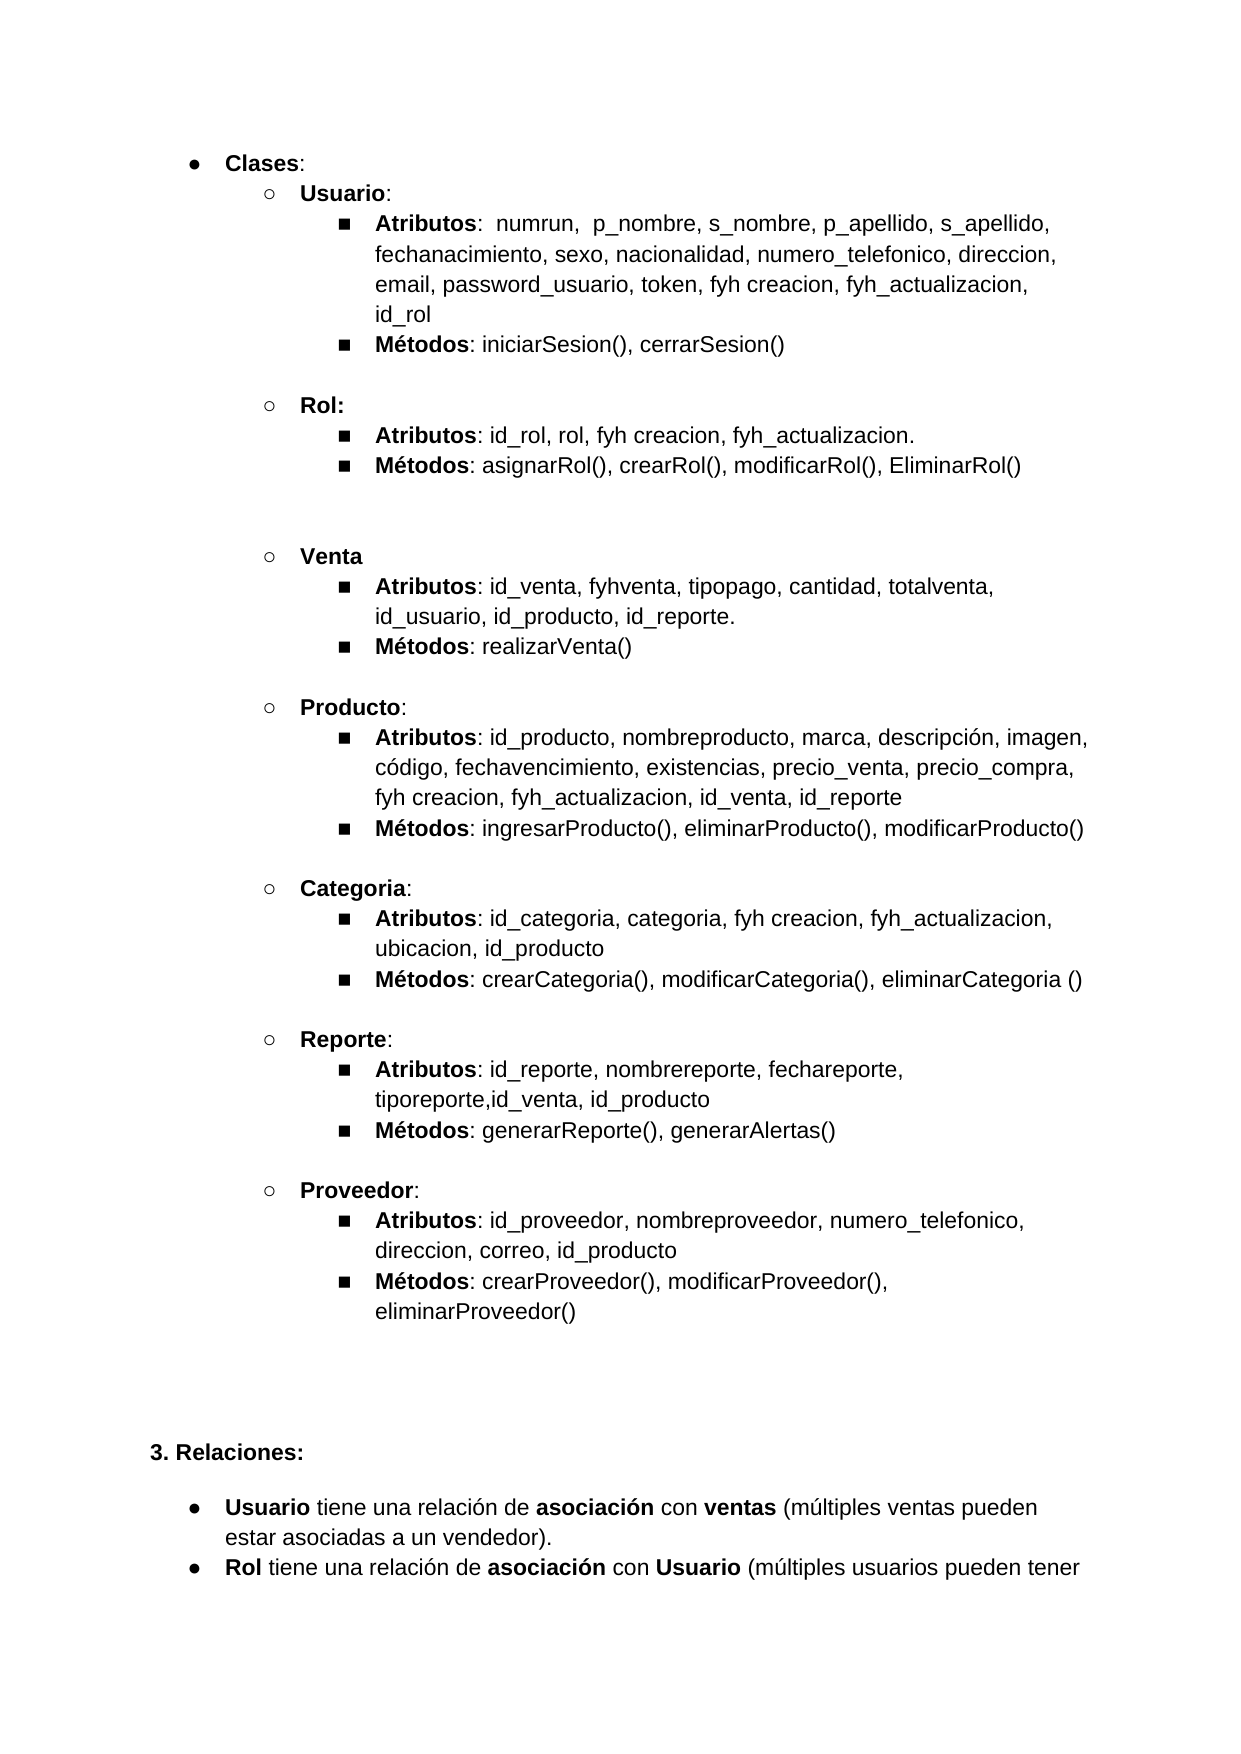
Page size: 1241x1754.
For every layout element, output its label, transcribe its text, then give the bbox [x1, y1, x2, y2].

list Atributos: id_venta, fyhventa, tipopago, cantidad, totalventa, id_usuario, id_producto, id_reporte. [337, 573, 1090, 629]
list Métodos: crearCategoria(), modificarCategoria(), eliminarCategoria () [337, 966, 1090, 992]
list Reporte: [262, 1026, 1090, 1052]
list Atributos: id_reporte, nombrereporte, fechareporte, tiporeporte,id_venta, id_producto [337, 1056, 1090, 1113]
list Atributos: id_producto, nombreproducto, marca, descripción, imagen, código, fechavencimiento, existencias, precio_venta, precio_compra, fyh creacion, fyh_actualizacion, id_venta, id_reporte [337, 724, 1090, 811]
list Producto: [262, 694, 1090, 720]
list Métodos: asignarRol(), crearRol(), modificarRol(), EliminarRol() [337, 452, 1090, 478]
list Atributos: numrun, p_nombre, s_nombre, p_apellido, s_apellido, fechanacimiento, sexo, nacionalidad, numero_telefonico, direccion, email, password_usuario, token, fyh creacion, fyh_actualizacion, id_rol [337, 210, 1090, 327]
list Métodos: iniciarSesion(), cerrarSesion() [337, 331, 1090, 358]
list Usuario: [262, 180, 1090, 207]
list Métodos: realizarVenta() [337, 633, 1090, 660]
list Clases: [187, 150, 1090, 176]
list Venta [262, 543, 1090, 569]
list Categoria: [262, 875, 1090, 901]
list Proveedor: [262, 1177, 1090, 1203]
list Usuario tiene una relación de asociación con ventas (múltiples ventas pueden estar asociadas a un vendedor). [187, 1494, 1090, 1550]
list Métodos: generarReporte(), generarAlertas() [337, 1117, 1090, 1143]
list Atributos: id_categoria, categoria, fyh creacion, fyh_actualizacion, ubicacion, id_producto [337, 905, 1090, 962]
list Atributos: id_rol, rol, fyh creacion, fyh_actualizacion. [337, 422, 1090, 448]
list Atributos: id_proveedor, nombreproveedor, numero_telefonico, direccion, correo, id_producto [337, 1207, 1090, 1264]
list Rol: [262, 392, 1090, 418]
text 3. Relaciones: [150, 1438, 1090, 1465]
list Métodos: crearProveedor(), modificarProveedor(), eliminarProveedor() [337, 1268, 1090, 1324]
list Métodos: ingresarProducto(), eliminarProducto(), modificarProducto() [337, 814, 1090, 841]
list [187, 1554, 1090, 1581]
